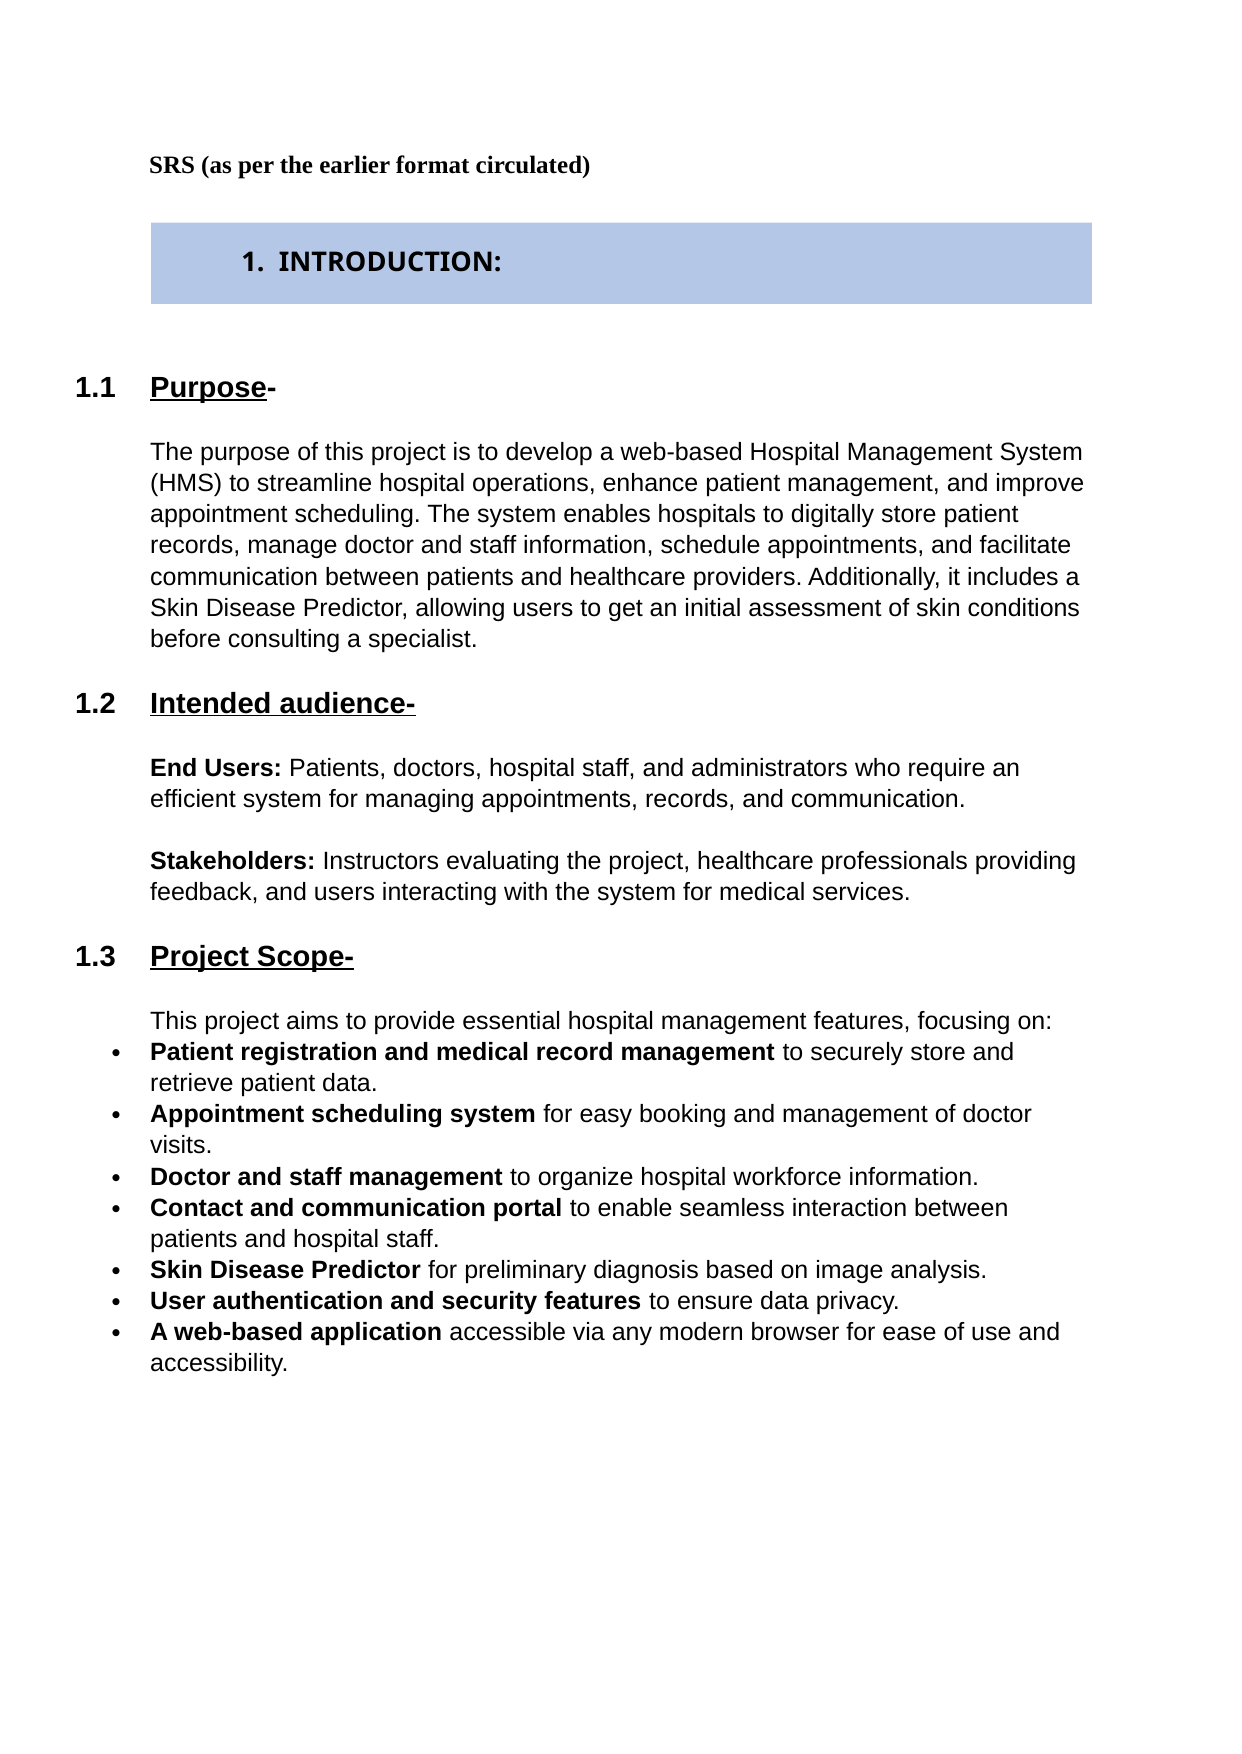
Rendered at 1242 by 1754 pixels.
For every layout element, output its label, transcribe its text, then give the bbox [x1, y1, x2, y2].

list End Users: Patients, doctors, hospital staff, and administrators who require an efficient system for managing appointments, records, and communication. [150, 753, 1092, 813]
list Stakeholders: Instructors evaluating the project, healthcare professionals providing feedback, and users interacting with the system for medical services. [150, 846, 1092, 906]
list Purpose- [75, 370, 1092, 404]
list Patient registration and medical record management to securely store and retrieve patient data. [112, 1037, 1092, 1097]
list User authentication and security features to ensure data privacy. [112, 1286, 1092, 1314]
list Appointment scheduling system for easy booking and management of doctor visits. [112, 1099, 1092, 1159]
list SRS (as per the earlier format circulated) [149, 150, 1092, 179]
list The purpose of this project is to develop a web-based Hospital Management System (HMS) to streamline hospital operations, enhance patient management, and improve appointment scheduling. The system enables hospitals to digitally store patient records, manage doctor and staff information, schedule appointments, and facilitate communication between patients and healthcare providers. Additionally, it includes a Skin Disease Predictor, allowing users to get an initial assessment of skin conditions before consulting a specialist. [150, 437, 1092, 652]
list Doctor and staff management to organize hospital workforce information. [112, 1162, 1092, 1190]
list Project Scope- [75, 939, 1092, 973]
list Skin Disease Predictor for preliminary diagnosis based on image analysis. [112, 1255, 1092, 1283]
list This project aims to provide essential hospital management features, focusing on: [150, 1006, 1092, 1035]
list Contact and communication portal to enable seamless interaction between patients and hospital staff. [112, 1193, 1092, 1252]
list Intended audience- [75, 686, 1092, 719]
list A web-based application accessible via any modern browser for ease of use and accessibility. [112, 1317, 1092, 1377]
